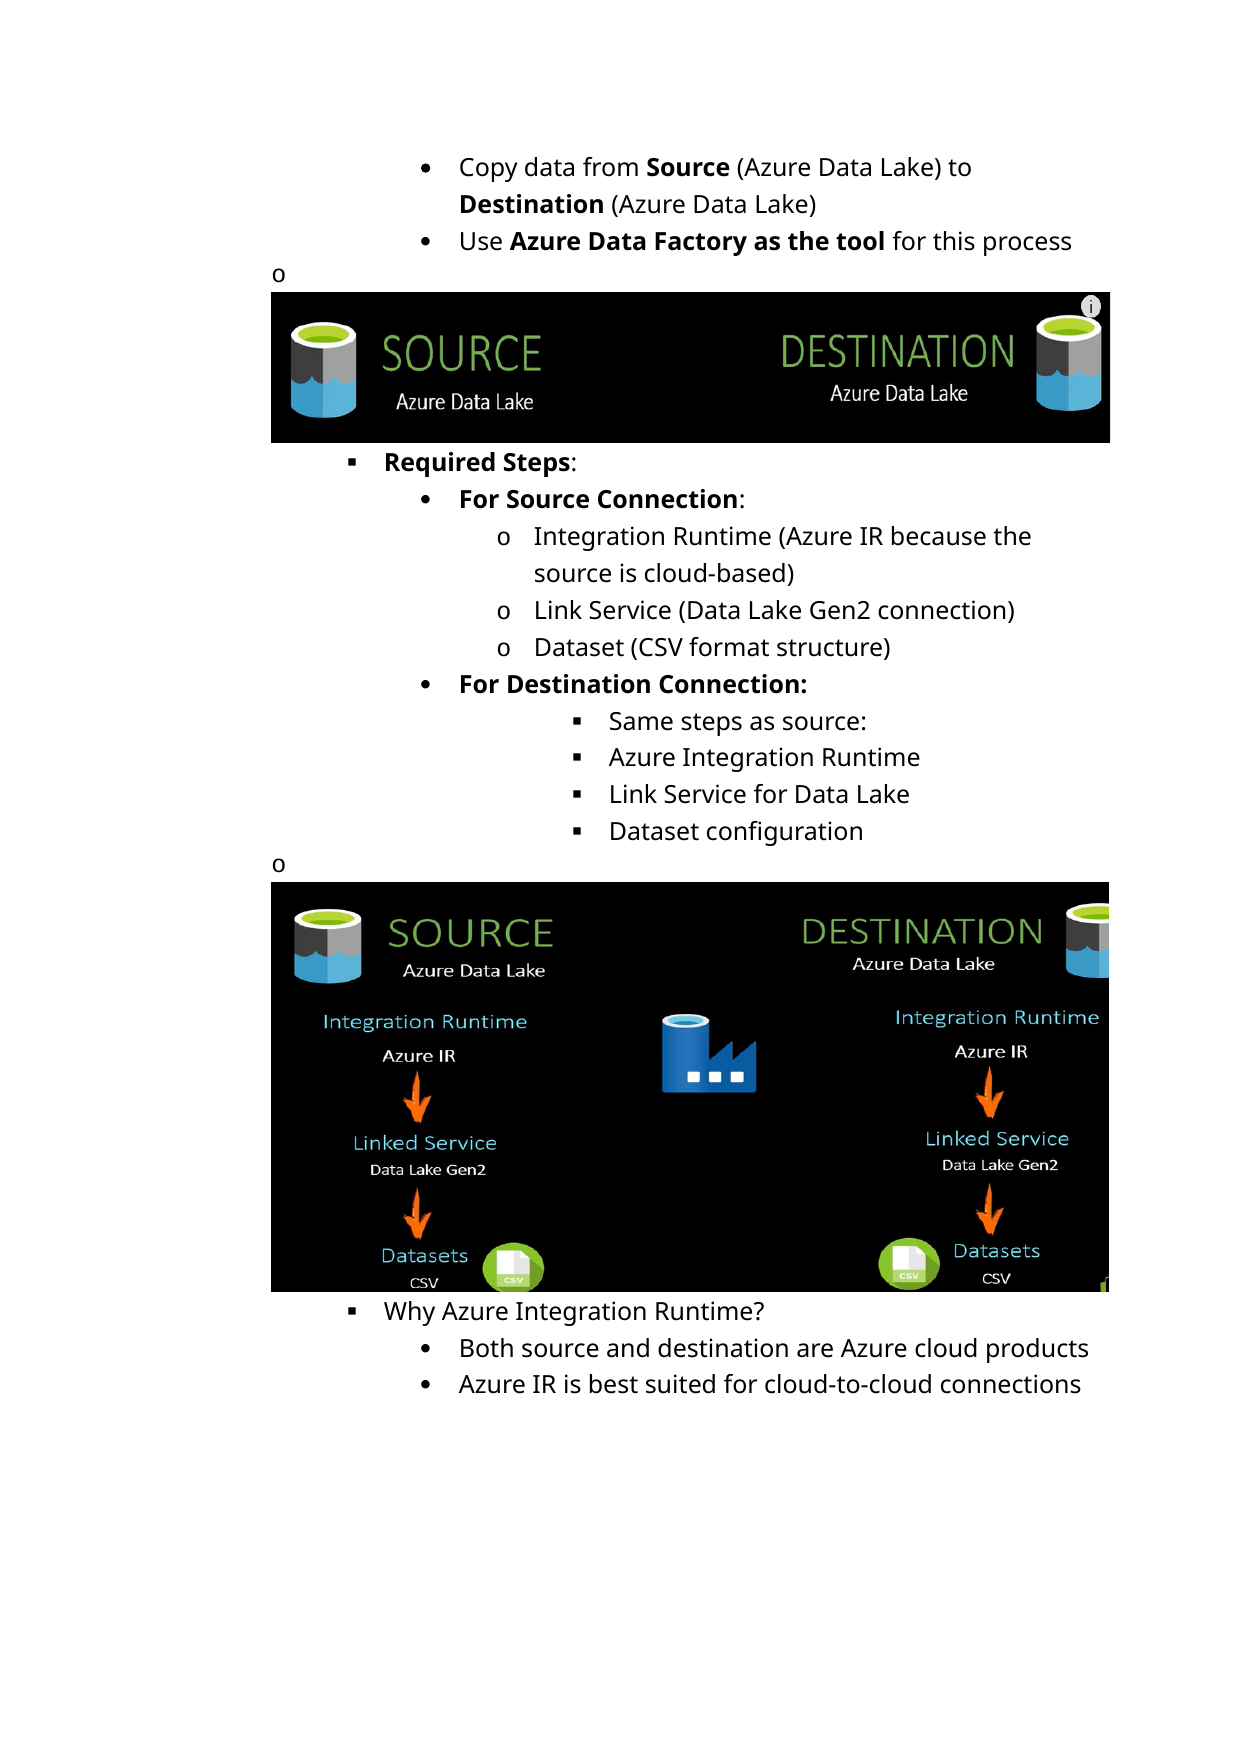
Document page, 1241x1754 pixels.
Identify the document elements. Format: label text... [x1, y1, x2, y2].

list Link Service (Data Lake Gen2 connection) [496, 592, 1090, 627]
list Why Azure Integration Runtime? [346, 1293, 1090, 1327]
list Integration Runtime (Azure IR because the source is cloud-based) [496, 519, 1090, 590]
list For Source Connection: [421, 482, 1090, 516]
list Copy data from Source (Azure Data Lake) to Destination (Azure Data Lake) [421, 150, 1090, 221]
list Azure Integration Runtime [571, 740, 1090, 774]
list Dataset (CSV format structure) [496, 629, 1090, 664]
list Use Azure Data Factory as the tool for this process [421, 223, 1090, 258]
picture [271, 292, 1111, 443]
list Link Service for Data Lake [571, 777, 1090, 811]
picture [271, 882, 1109, 1292]
list Azure IR is best suited for cloud-to-cloud connections [421, 1367, 1090, 1401]
list Both source and destination are Azure cloud products [421, 1330, 1090, 1364]
list For Destination Connection: [421, 666, 1090, 700]
list Same steps as source: [571, 703, 1090, 737]
list Dataset configuration [571, 813, 1090, 847]
list Required Steps: [346, 445, 1090, 479]
